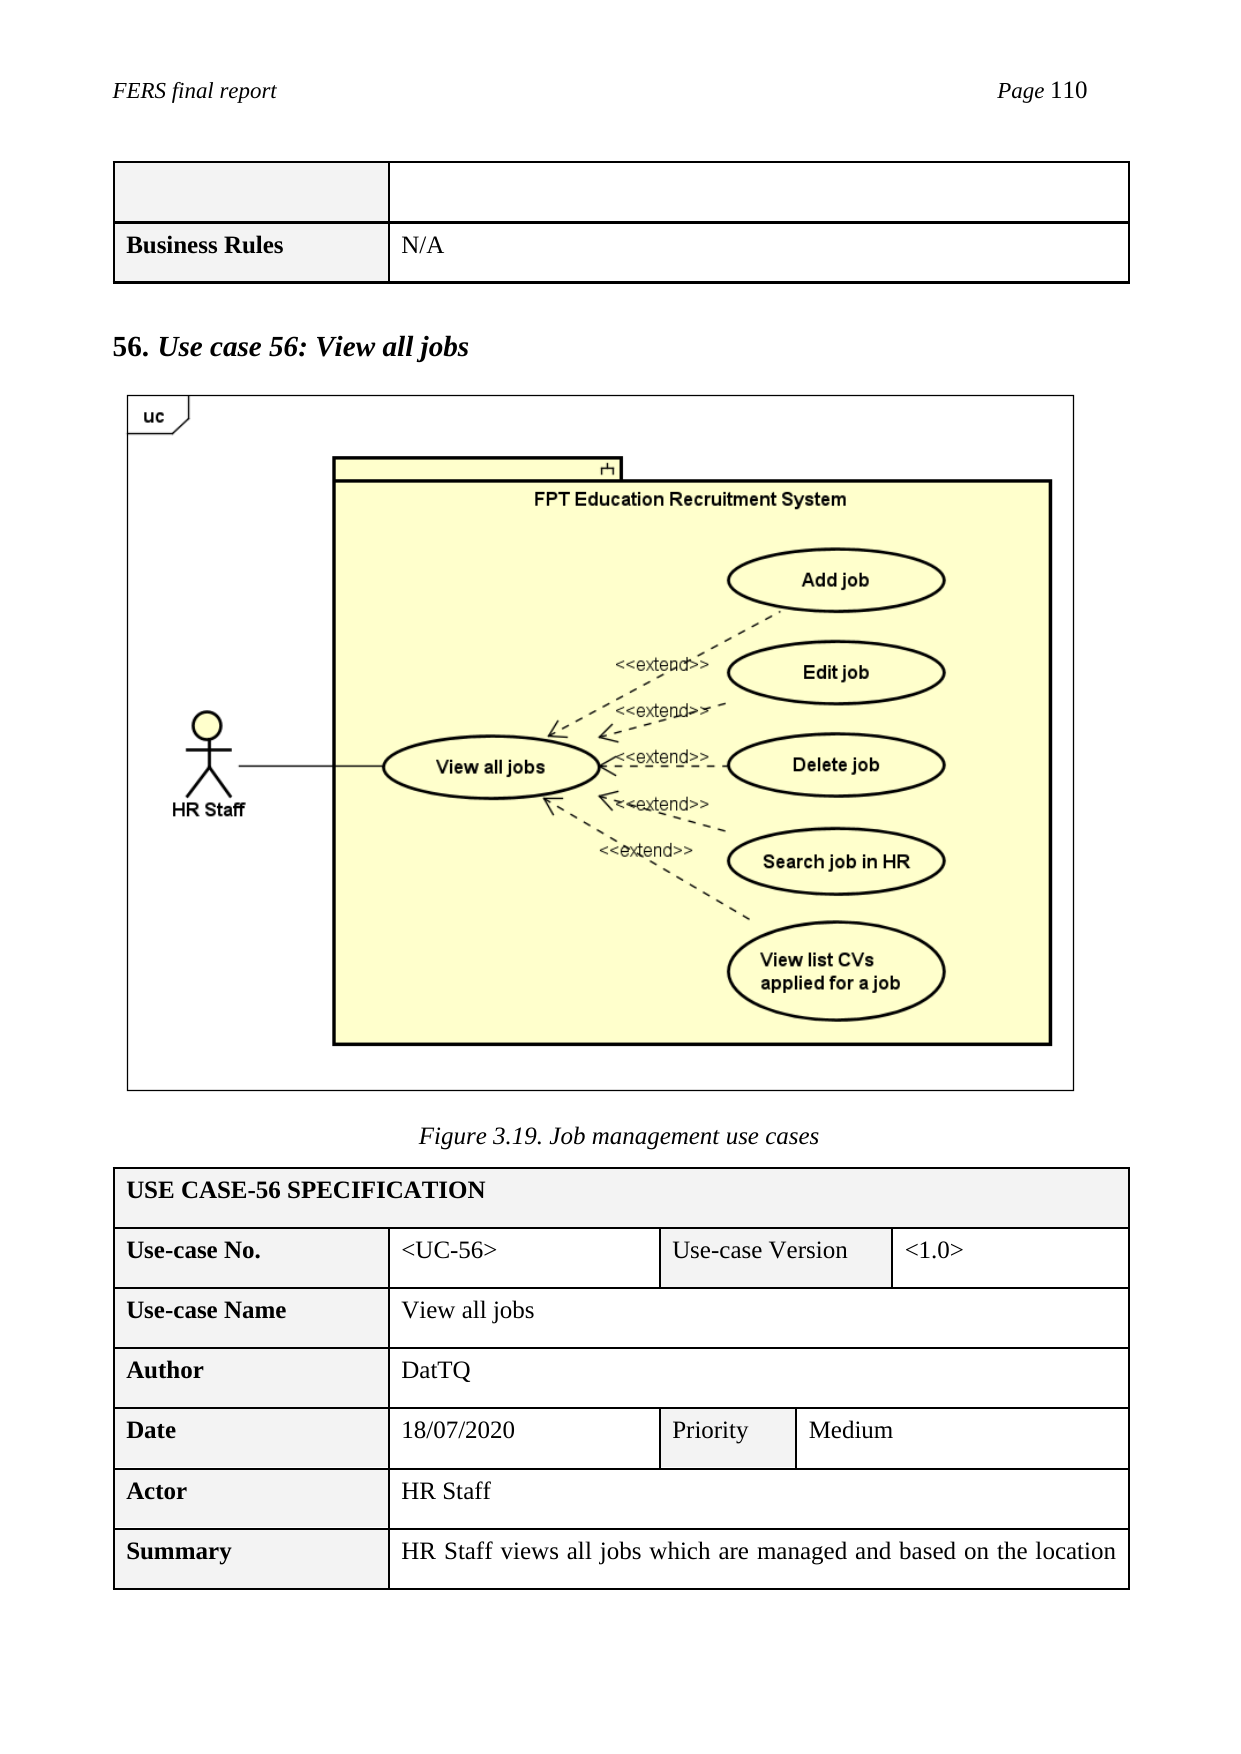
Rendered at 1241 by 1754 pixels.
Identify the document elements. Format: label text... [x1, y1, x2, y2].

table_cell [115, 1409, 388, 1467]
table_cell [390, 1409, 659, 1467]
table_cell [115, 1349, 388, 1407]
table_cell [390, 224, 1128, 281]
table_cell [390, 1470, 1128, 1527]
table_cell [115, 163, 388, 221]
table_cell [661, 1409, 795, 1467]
picture [112, 380, 1088, 1105]
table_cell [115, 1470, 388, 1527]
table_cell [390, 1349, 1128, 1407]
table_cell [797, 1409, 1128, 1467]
subtitle Use case 56: View all jobs [112, 329, 1128, 363]
text Figure 3.19. Job management use cases [112, 1121, 1128, 1150]
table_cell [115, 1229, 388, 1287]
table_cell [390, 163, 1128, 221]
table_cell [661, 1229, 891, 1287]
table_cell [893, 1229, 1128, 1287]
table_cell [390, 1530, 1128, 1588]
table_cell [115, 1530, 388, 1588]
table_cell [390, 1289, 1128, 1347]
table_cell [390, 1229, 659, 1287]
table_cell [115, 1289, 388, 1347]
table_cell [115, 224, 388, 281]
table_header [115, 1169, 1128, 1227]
